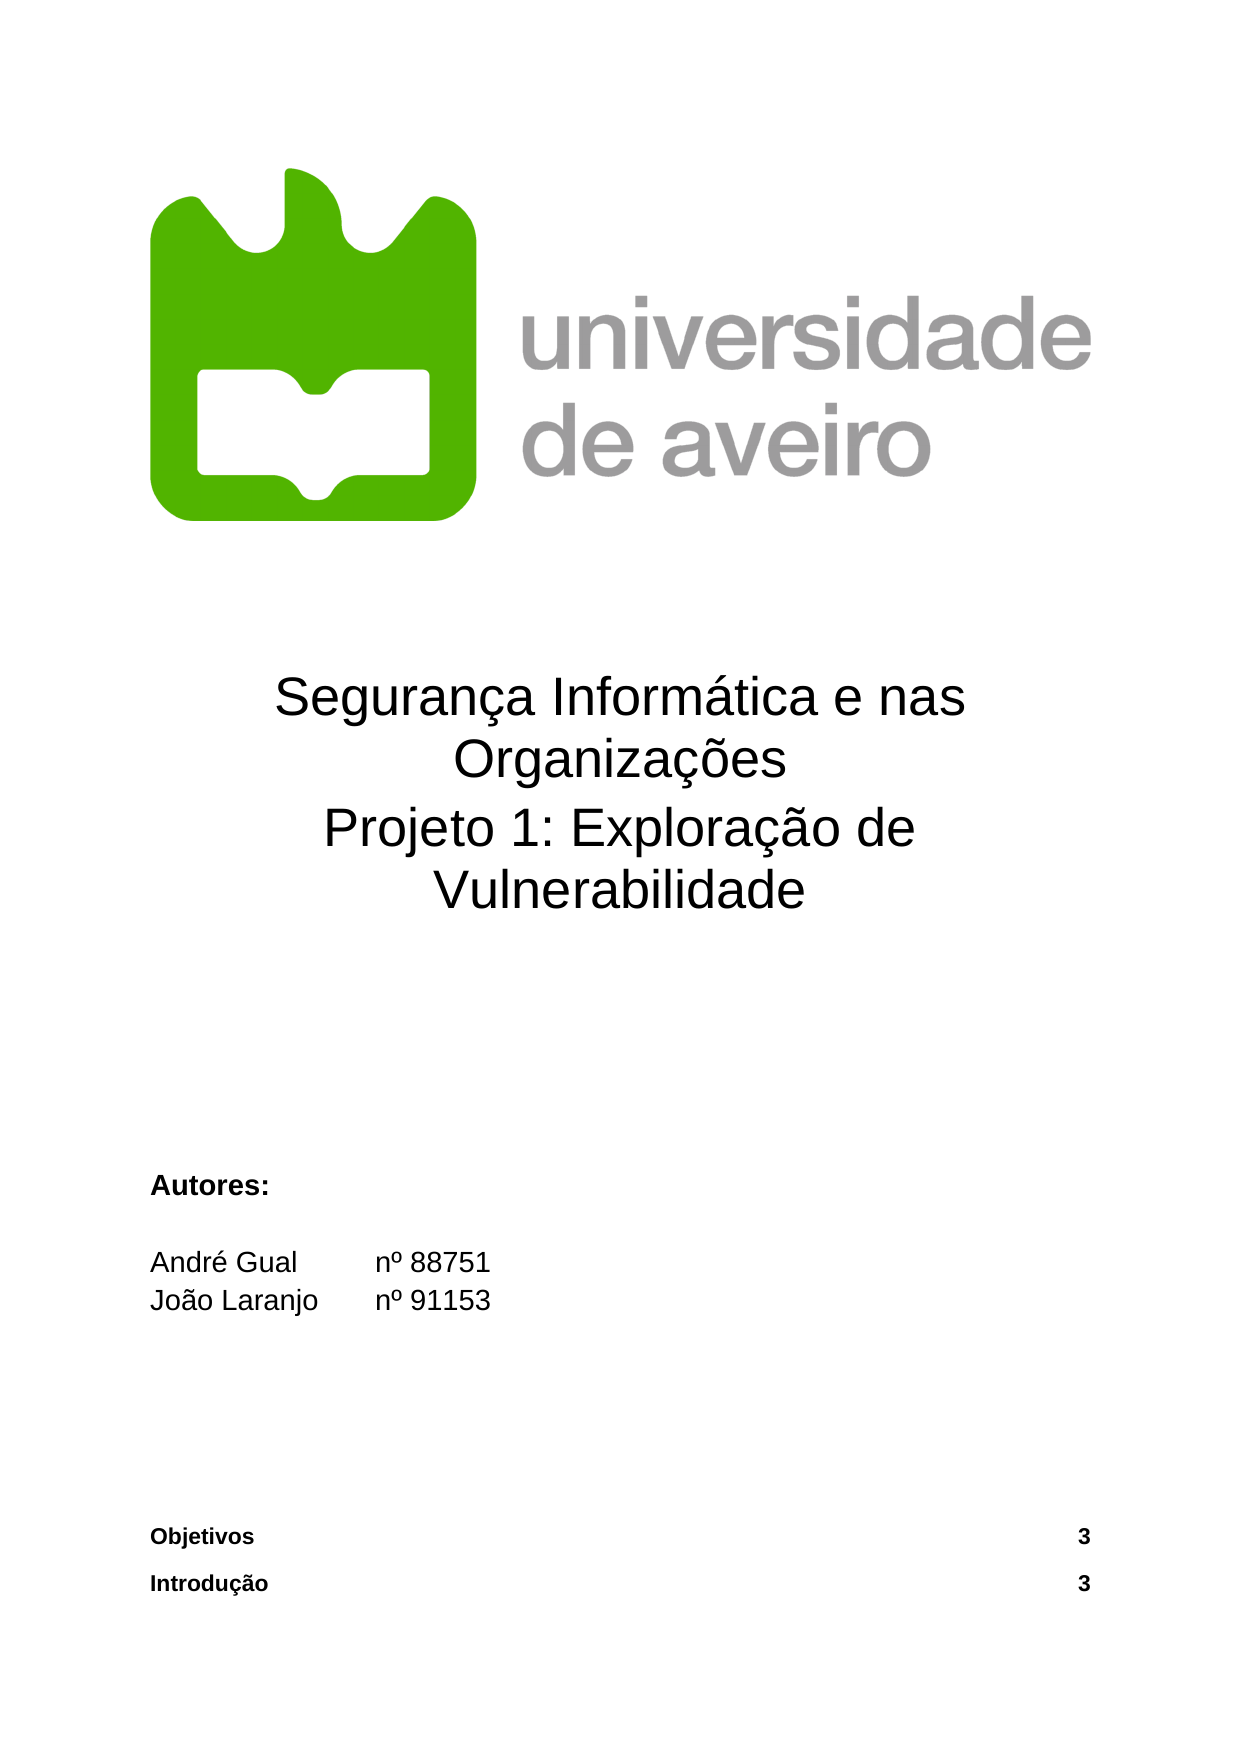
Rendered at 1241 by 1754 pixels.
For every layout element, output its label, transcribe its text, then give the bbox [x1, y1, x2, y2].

text João Laranjo nº 91153 [150, 1283, 1090, 1317]
text André Gual nº 88751 [150, 1245, 1090, 1278]
title Segurança Informática e nas Organizações [150, 664, 1090, 789]
picture [150, 168, 1091, 521]
text Autores: [150, 1168, 1090, 1201]
title Projeto 1: Exploração de Vulnerabilidade [150, 795, 1090, 920]
